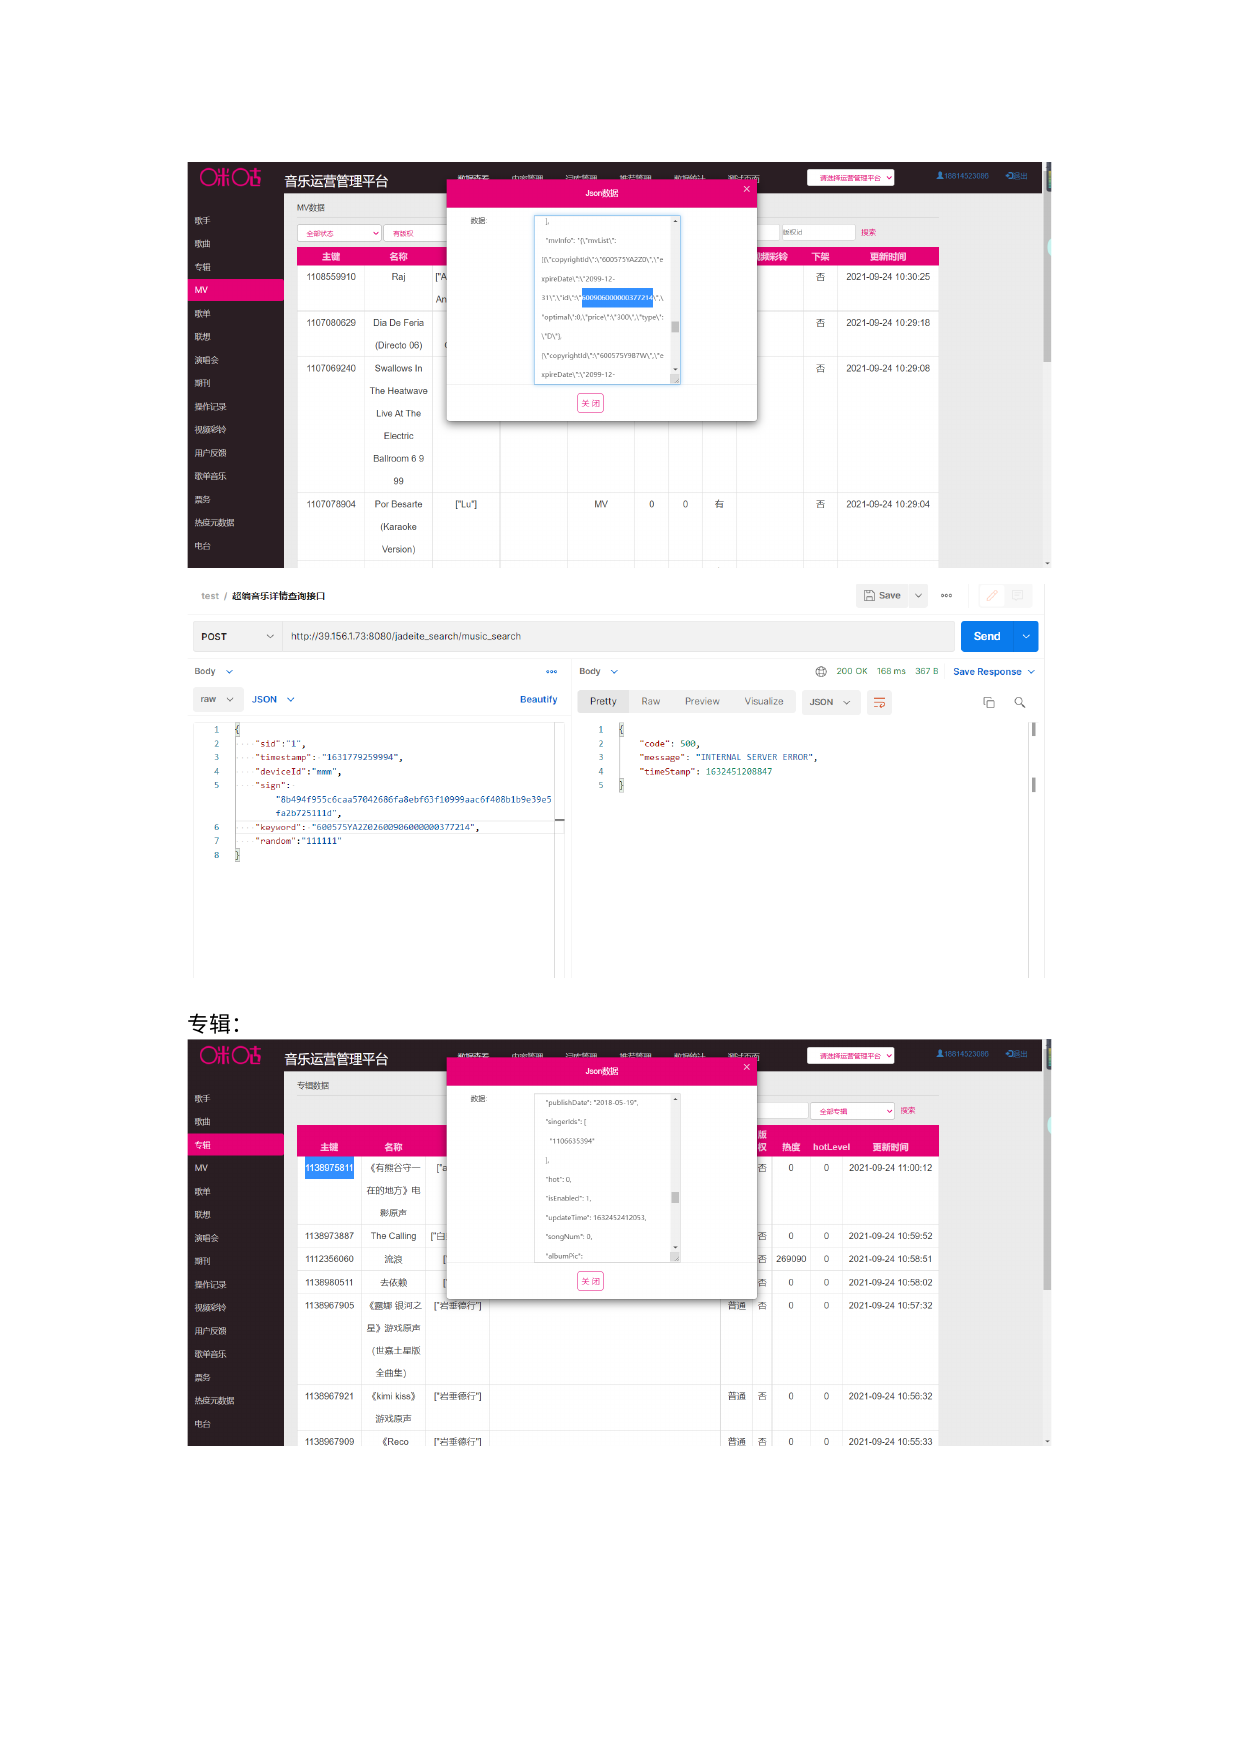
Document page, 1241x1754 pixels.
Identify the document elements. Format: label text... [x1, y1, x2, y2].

picture [187, 162, 1052, 568]
picture [187, 584, 1052, 978]
text 专辑： [187, 1007, 1053, 1039]
picture [187, 1039, 1052, 1446]
